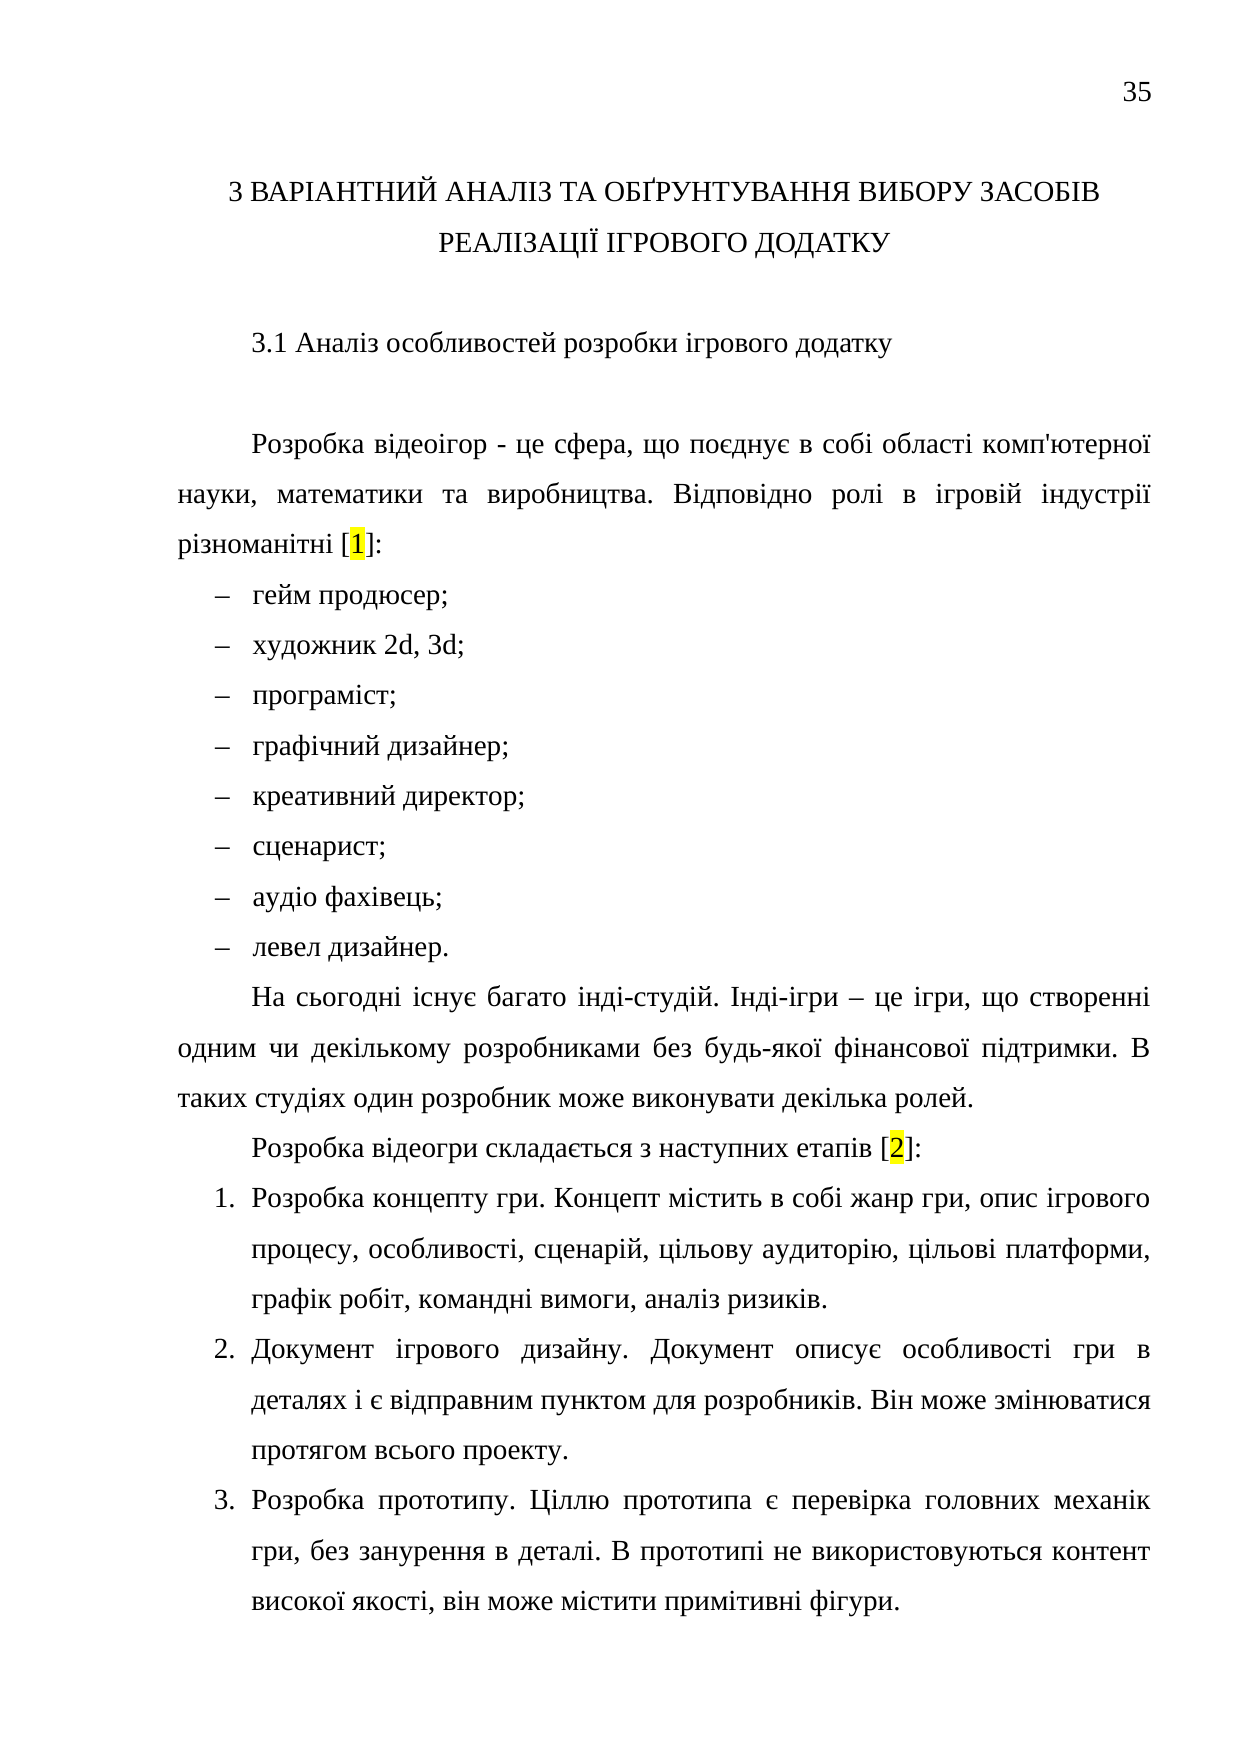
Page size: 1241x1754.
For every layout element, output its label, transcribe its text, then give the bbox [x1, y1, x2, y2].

list гейм продюсер; [215, 577, 1152, 610]
list Розробка прототипу. Ціллю прототипа є перевірка головних механік гри, без занурення в деталі. В прототипі не використовуються контент високої якості, він може містити примітивні фігури. [213, 1482, 1152, 1617]
subtitle 3.1 Аналіз особливостей розробки ігрового додатку [251, 325, 1152, 359]
list художник 2d, 3d; [215, 627, 1152, 661]
list аудіо фахівець; [215, 879, 1152, 912]
list програміст; [215, 677, 1152, 711]
subtitle 3 ВАРІАНТНИЙ АНАЛІЗ ТА ОБҐРУНТУВАННЯ ВИБОРУ ЗАСОБІВ РЕАЛІЗАЦІЇ ІГРОВОГО ДОДАТКУ [177, 174, 1152, 258]
text Розробка відеогри складається з наступних етапів [2]: [904, 1130, 1152, 1164]
text Розробка відеоігор - це сфера, що поєднує в собі області комп'ютерної науки, математики та виробництва. Відповідно ролі в ігровій індустрії різноманітні [1]: [177, 426, 1152, 560]
list Документ ігрового дизайну. Документ описує особливості гри в деталях і є відправним пунктом для розробників. Він може змінюватися протягом всього проекту. [213, 1332, 1152, 1466]
list левел дизайнер. [215, 929, 1152, 963]
text На сьогодні існує багато інді-студій. Інді-ігри – це ігри, що створенні одним чи декількому розробниками без будь-якої фінансової підтримки. В таких студіях один розробник може виконувати декілька ролей. [177, 979, 1152, 1113]
list креативний директор; [215, 778, 1152, 812]
list сценарист; [215, 828, 1152, 862]
list Розробка концепту гри. Концепт містить в собі жанр гри, опис ігрового процесу, особливості, сценарій, цільову аудиторію, цільові платформи, графік робіт, командні вимоги, аналіз ризиків. [213, 1181, 1152, 1315]
list графічний дизайнер; [215, 728, 1152, 761]
text Розробка відеогри складається з наступних етапів [2]: [177, 1130, 890, 1164]
